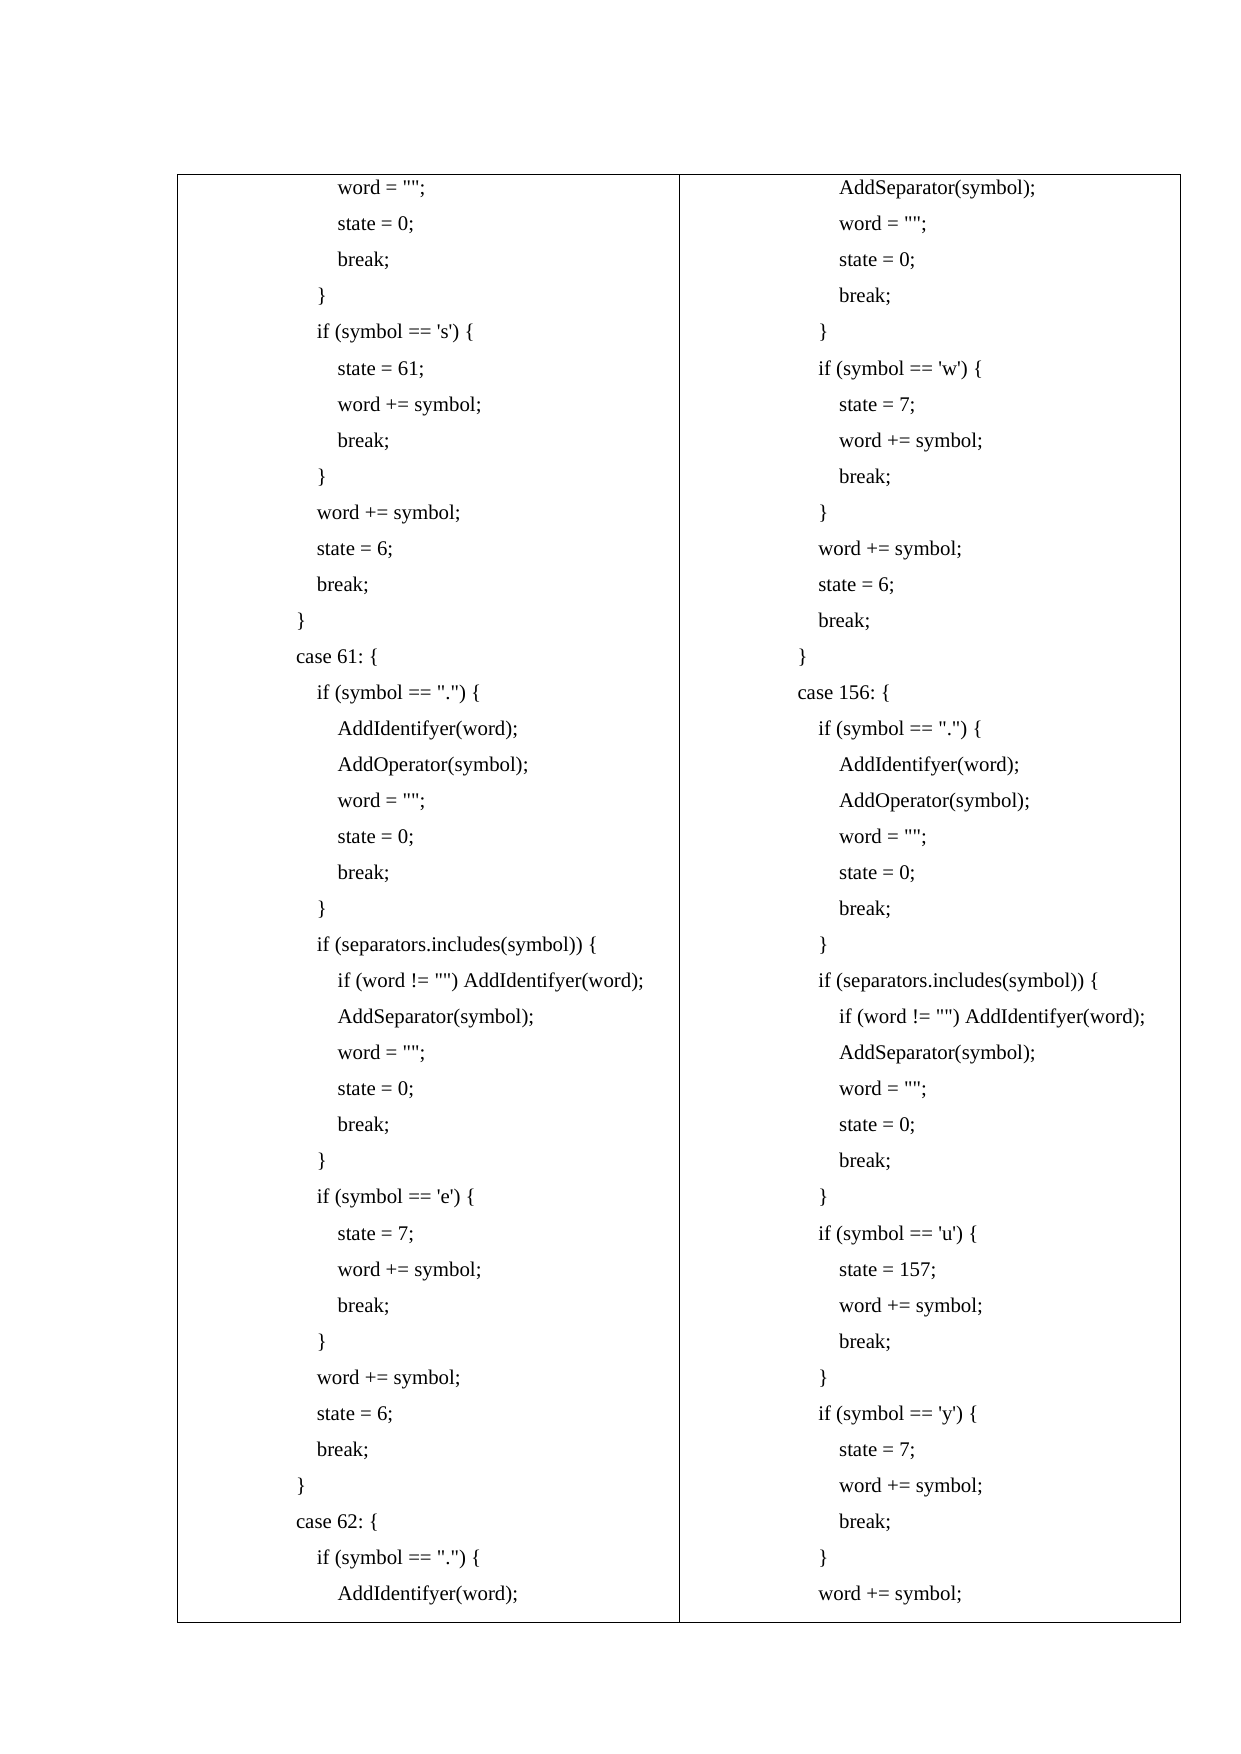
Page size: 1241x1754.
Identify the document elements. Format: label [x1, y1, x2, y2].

table_header [178, 175, 679, 1622]
table_header [680, 175, 1180, 1622]
